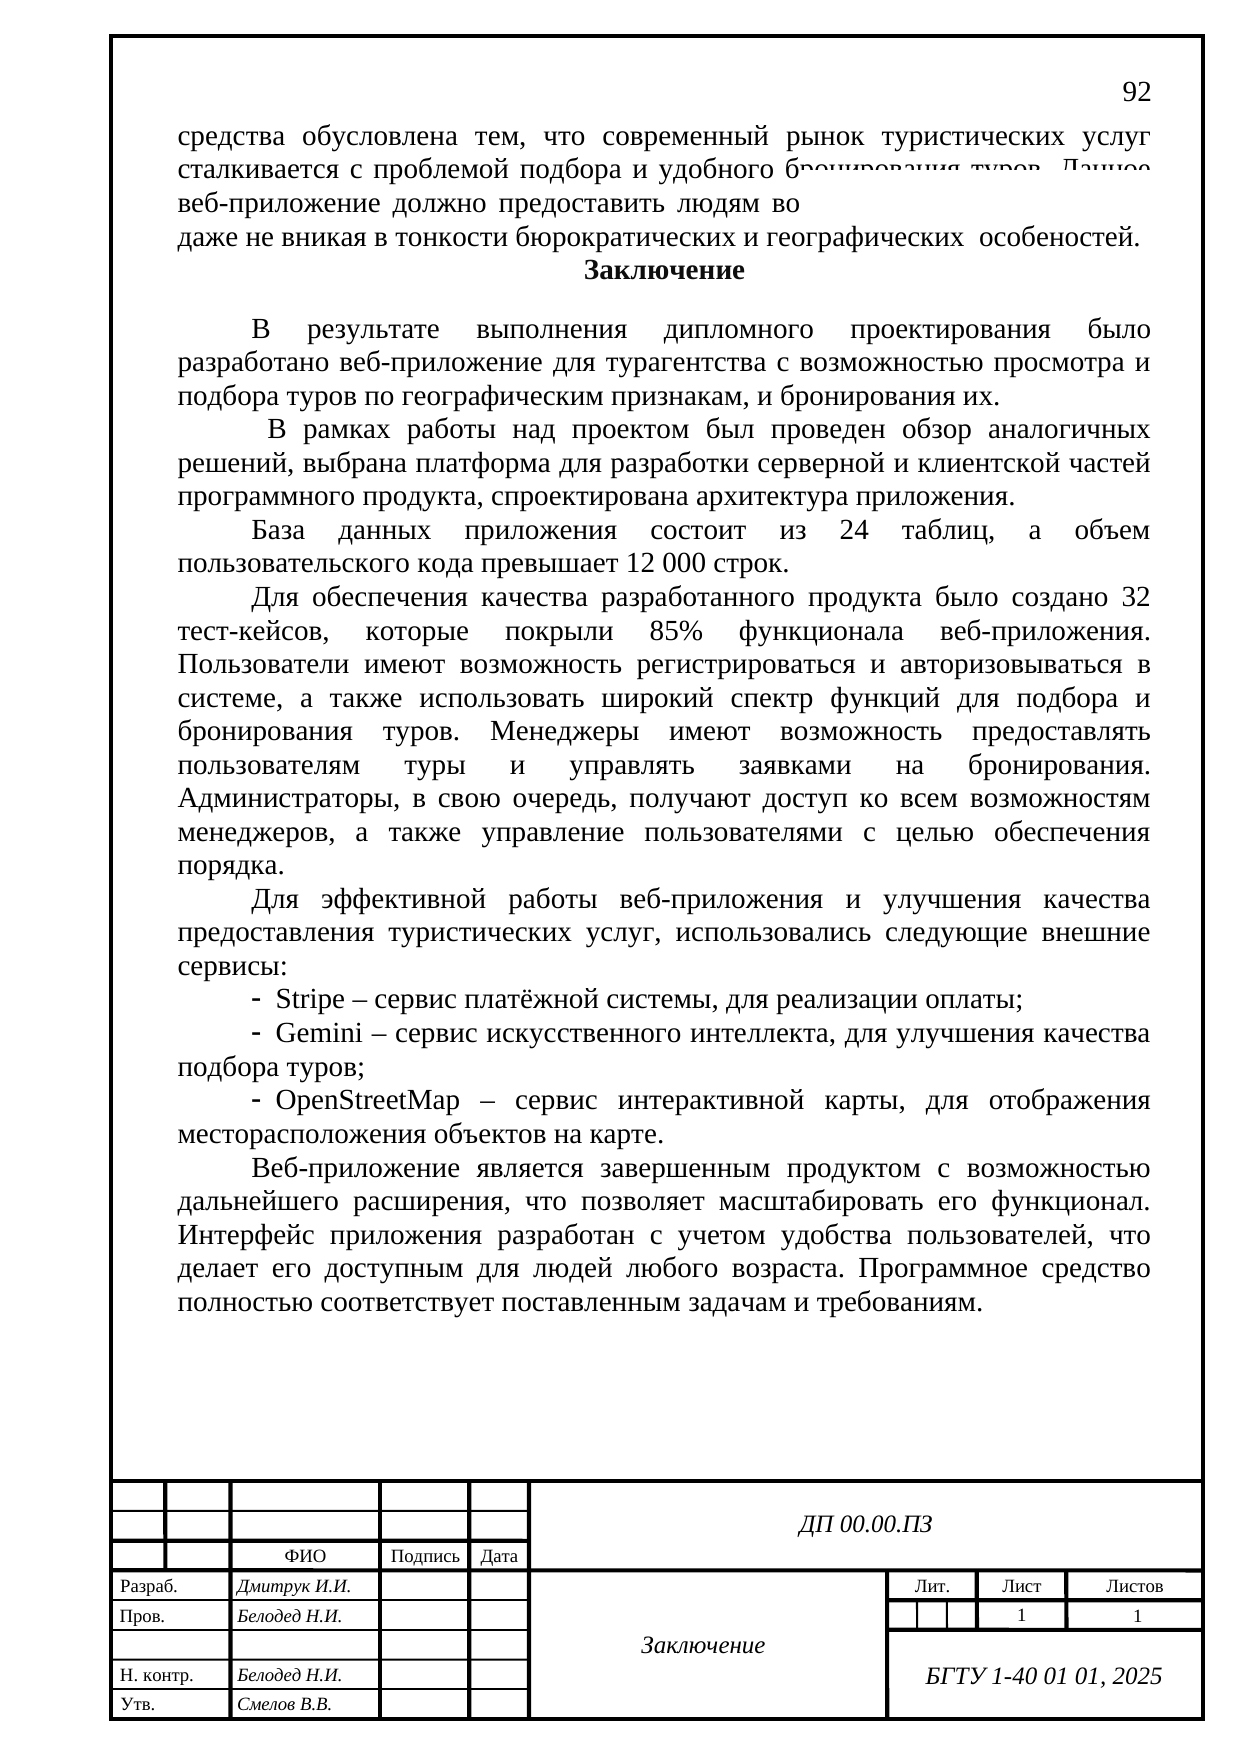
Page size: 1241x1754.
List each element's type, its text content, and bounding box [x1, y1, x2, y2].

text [177, 118, 1152, 252]
text Для эффективной работы веб-приложения и улучшения качества предоставления туристических услуг, использовались следующие внешние сервисы: [177, 881, 1152, 982]
text Stripe – сервис платёжной системы, для реализации оплаты; [177, 982, 1152, 1015]
text База данных приложения состоит из 24 таблиц, а объем пользовательского кода превышает 12 000 строк. [177, 512, 1152, 579]
text В рамках работы над проектом был проведен обзор аналогичных решений, выбрана платформа для разработки серверной и клиентской частей программного продукта, спроектирована архитектура приложения. [177, 411, 1152, 512]
text Gemini – сервис искусственного интеллекта, для улучшения качества подбора туров; [177, 1015, 1152, 1082]
text В результате выполнения дипломного проектирования было разработано веб-приложение для турагентства с возможностью просмотра и подбора туров по географическим признакам, и бронирования их. [177, 311, 1152, 411]
text Для обеспечения качества разработанного продукта было создано 32 тест-кейсов, которые покрыли 85% функционала веб-приложения. Пользователи имеют возможность регистрироваться и авторизовываться в системе, а также использовать широкий спектр функций для подбора и бронирования туров. Менеджеры имеют возможность предоставлять пользователям туры и управлять заявками на бронирования. Администраторы, в свою очередь, получают доступ ко всем возможностям менеджеров, а также управление пользователями с целью обеспечения порядка. [177, 579, 1152, 881]
text OpenStreetMap – сервис интерактивной карты, для отображения месторасположения объектов на карте. [177, 1082, 1152, 1150]
text Веб-приложение является завершенным продуктом с возможностью дальнейшего расширения, что позволяет масштабировать его функционал. Интерфейс приложения разработан с учетом удобства пользователей, что делает его доступным для людей любого возраста. Программное средство полностью соответствует поставленным задачам и требованиям. [177, 1150, 1152, 1317]
subtitle Заключение [177, 252, 1152, 286]
